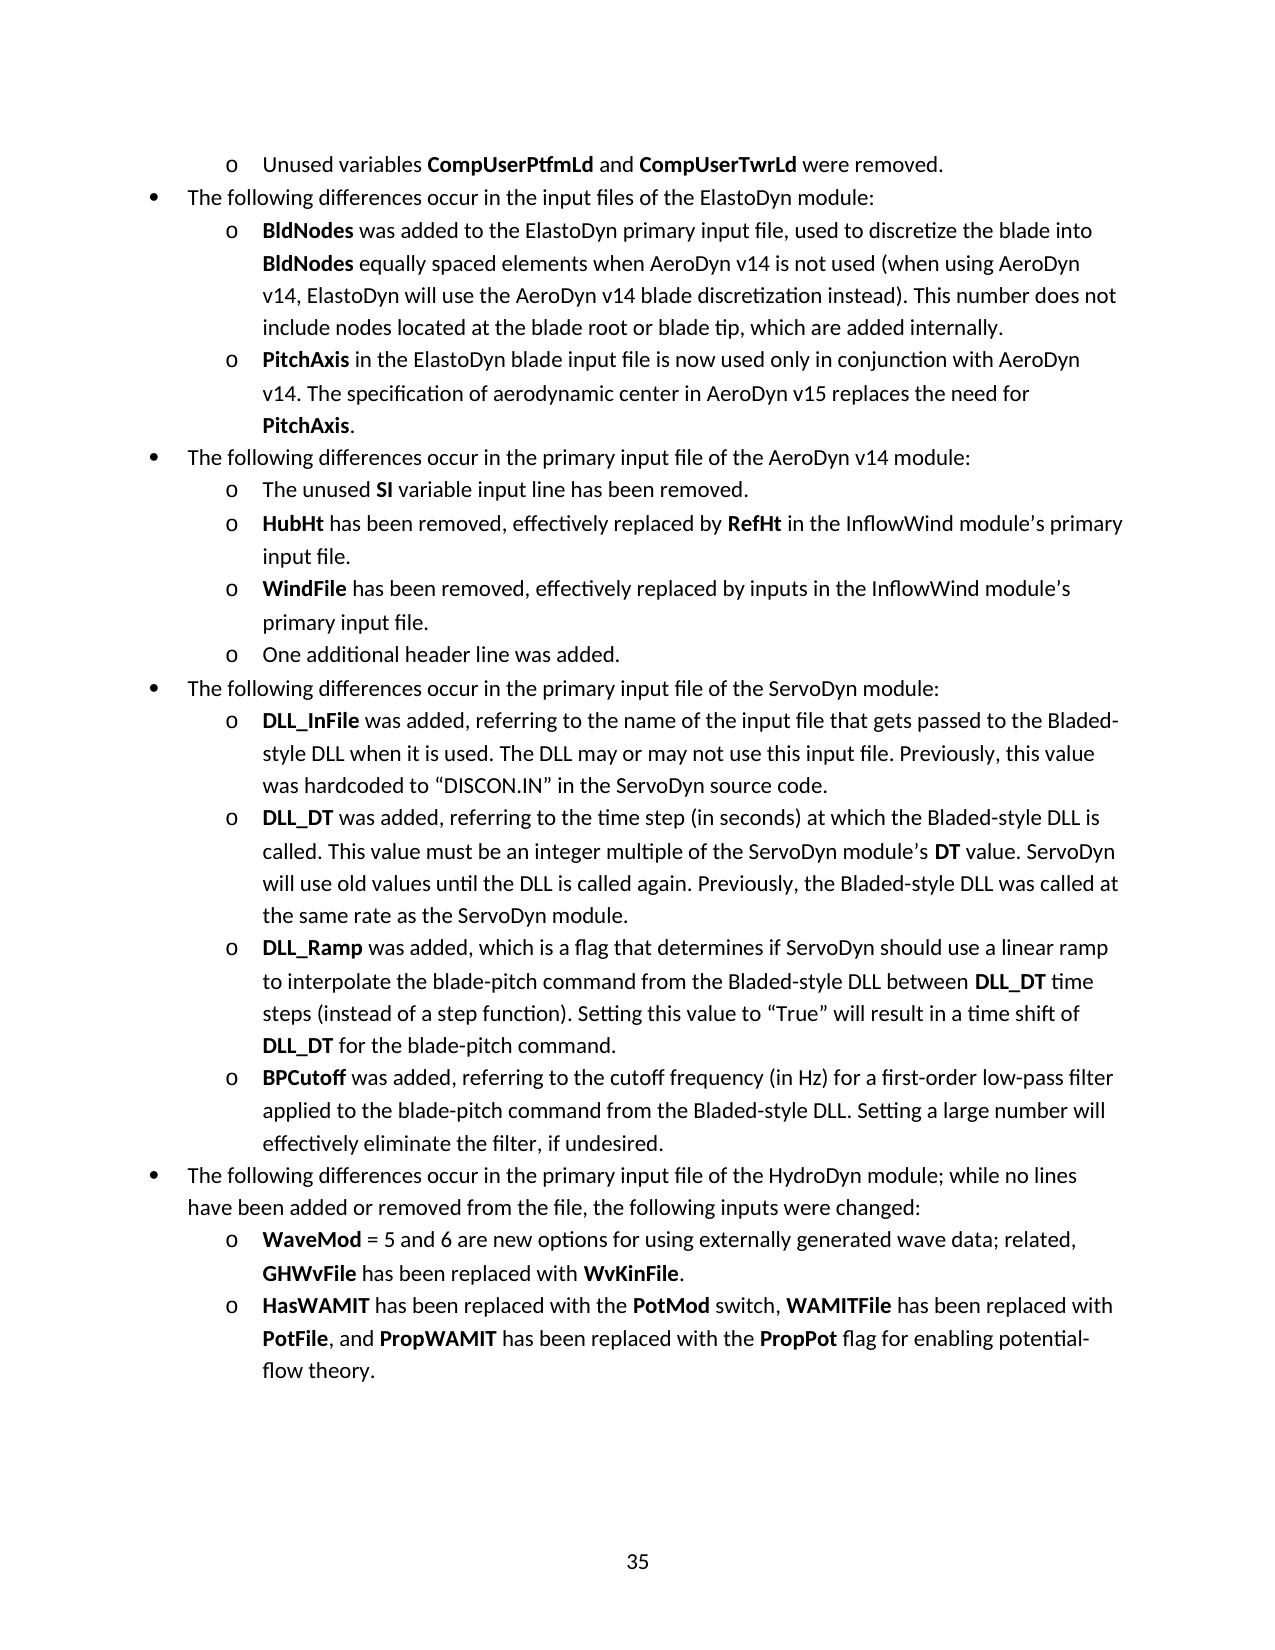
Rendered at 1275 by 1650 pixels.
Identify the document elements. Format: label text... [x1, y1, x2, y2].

list Unused variables CompUserPtfmLd and CompUserTwrLd were removed. [225, 150, 1125, 179]
list The following differences occur in the input files of the ElastoDyn module: [150, 183, 1125, 212]
list DLL_DT was added, referring to the time step (in seconds) at which the Bladed-style DLL is called. This value must be an integer multiple of the ServoDyn module’s DT value. ServoDyn will use old values until the DLL is called again. Previously, the Bladed-style DLL was called at the same rate as the ServoDyn module. [225, 803, 1125, 929]
list The following differences occur in the primary input file of the ServoDyn module: [150, 674, 1125, 702]
list WindFile has been removed, effectively replaced by inputs in the InflowWind module’s primary input file. [225, 574, 1125, 636]
list One additional header line was added. [225, 640, 1125, 669]
list BPCutoff was added, referring to the cutoff frequency (in Hz) for a first-order low-pass filter applied to the blade-pitch command from the Bladed-style DLL. Setting a large number will effectively eliminate the filter, if undesired. [225, 1063, 1125, 1157]
list BldNodes was added to the ElastoDyn primary input file, used to discretize the blade into BldNodes equally spaced elements when AeroDyn v14 is not used (when using AeroDyn v14, ElastoDyn will use the AeroDyn v14 blade discretization instead). This number does not include nodes located at the blade root or blade tip, which are added internally. [225, 216, 1125, 341]
list The unused SI variable input line has been removed. [225, 476, 1125, 505]
list DLL_InFile was added, referring to the name of the input file that gets passed to the Bladed-style DLL when it is used. The DLL may or may not use this input file. Previously, this value was hardcoded to “DISCON.IN” in the ServoDyn source code. [225, 706, 1125, 799]
list WaveMod = 5 and 6 are new options for using externally generated wave data; related, GHWvFile has been replaced with WvKinFile. [225, 1225, 1125, 1287]
list The following differences occur in the primary input file of the AeroDyn v14 module: [150, 443, 1125, 471]
list HasWAMIT has been replaced with the PotMod switch, WAMITFile has been replaced with PotFile, and PropWAMIT has been replaced with the PropPot flag for enabling potential-flow theory. [225, 1291, 1125, 1384]
list DLL_Ramp was added, which is a flag that determines if ServoDyn should use a linear ramp to interpolate the blade-pitch command from the Bladed-style DLL between DLL_DT time steps (instead of a step function). Setting this value to “True” will result in a time shift of DLL_DT for the blade-pitch command. [225, 933, 1125, 1059]
list PitchAxis in the ElastoDyn blade input file is now used only in conjunction with AeroDyn v14. The specification of aerodynamic center in AeroDyn v15 replaces the need for PitchAxis. [225, 346, 1125, 439]
list The following differences occur in the primary input file of the HydroDyn module; while no lines have been added or removed from the file, the following inputs were changed: [150, 1161, 1125, 1221]
list HubHt has been removed, effectively replaced by RefHt in the InflowWind module’s primary input file. [225, 509, 1125, 570]
